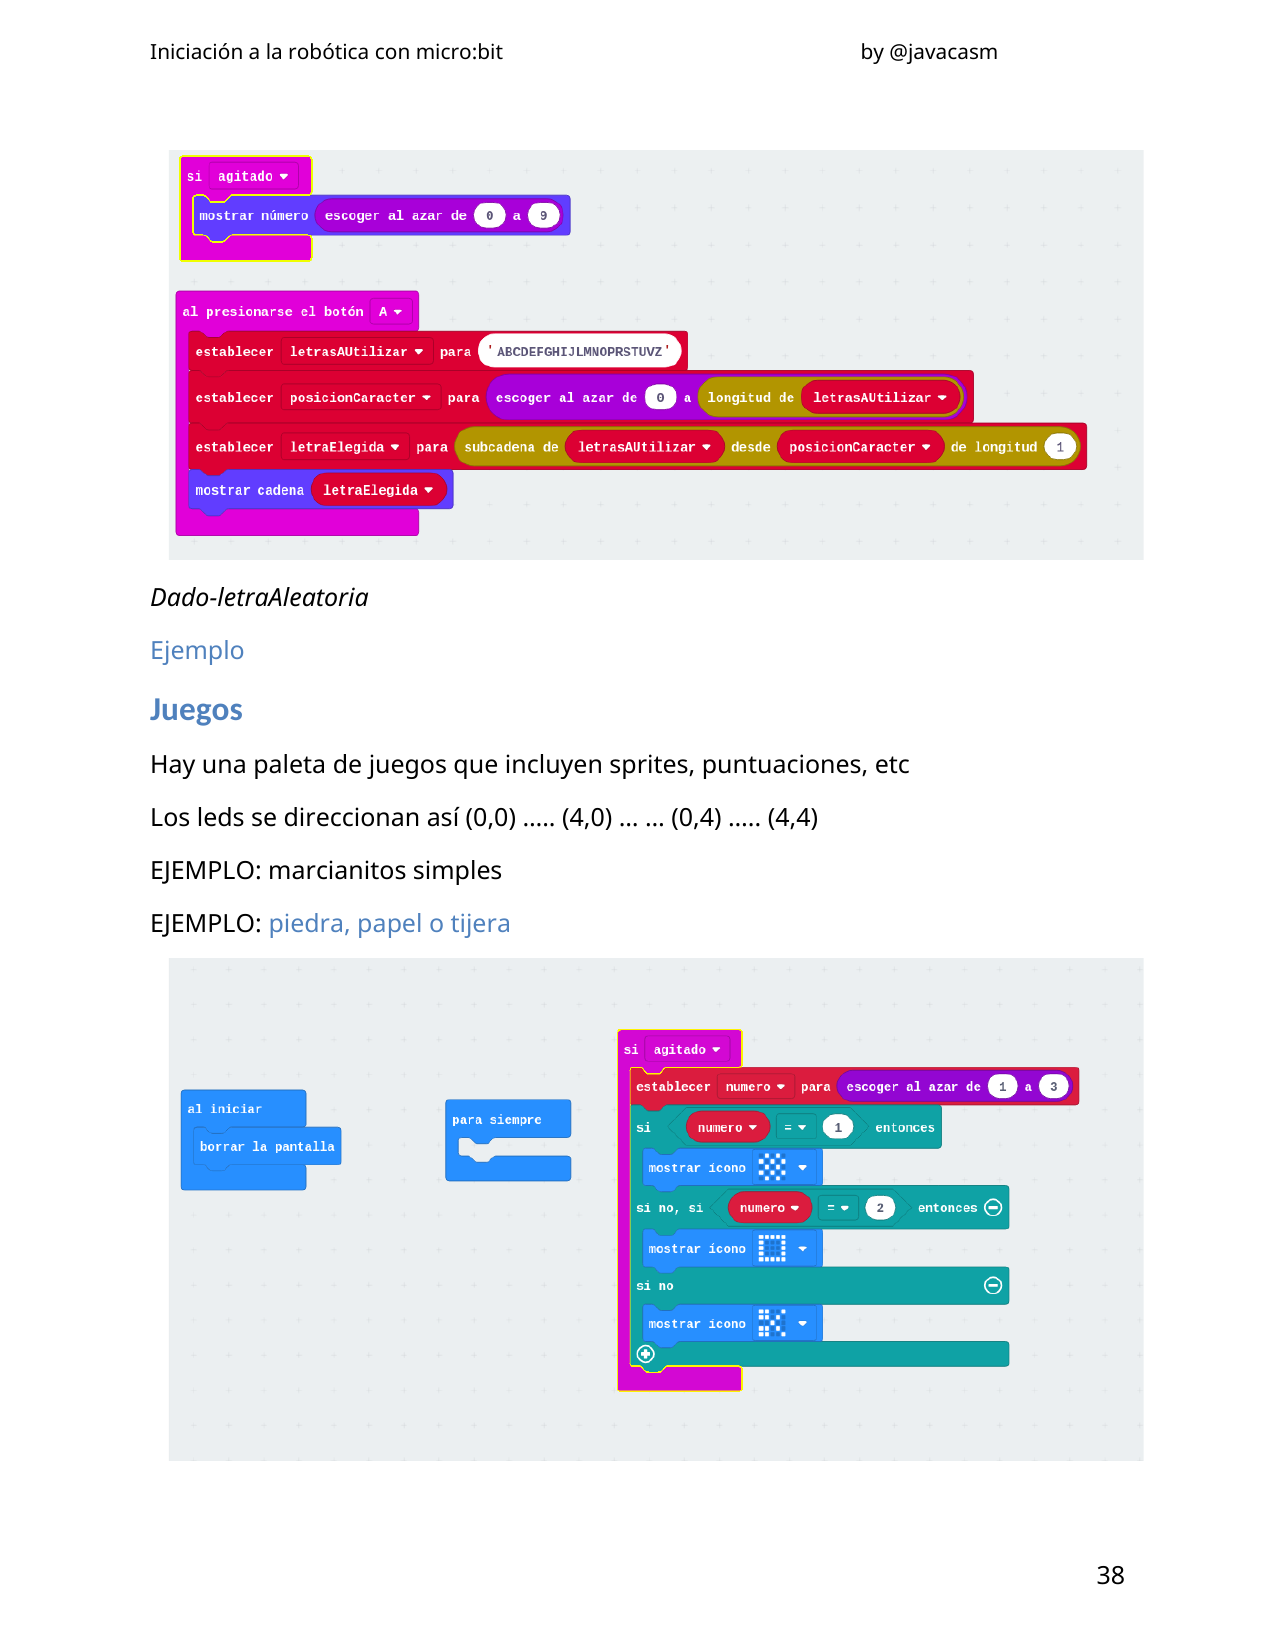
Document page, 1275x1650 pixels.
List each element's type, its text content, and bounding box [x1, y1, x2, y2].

text Hay una paleta de juegos que incluyen sprites, puntuaciones, etc [150, 747, 1125, 781]
subtitle Juegos [150, 688, 1125, 728]
text Ejemplo [150, 633, 1125, 667]
text Dado-letraAleatoria [150, 580, 1125, 614]
text EJEMPLO: piedra, papel o tijera [150, 906, 1125, 940]
text Los leds se direccionan así (0,0) ….. (4,0) … … (0,4) ….. (4,4) [150, 800, 1125, 834]
text EJEMPLO: marcianitos simples [150, 853, 1125, 887]
picture [168, 150, 1144, 560]
picture [168, 958, 1144, 1461]
